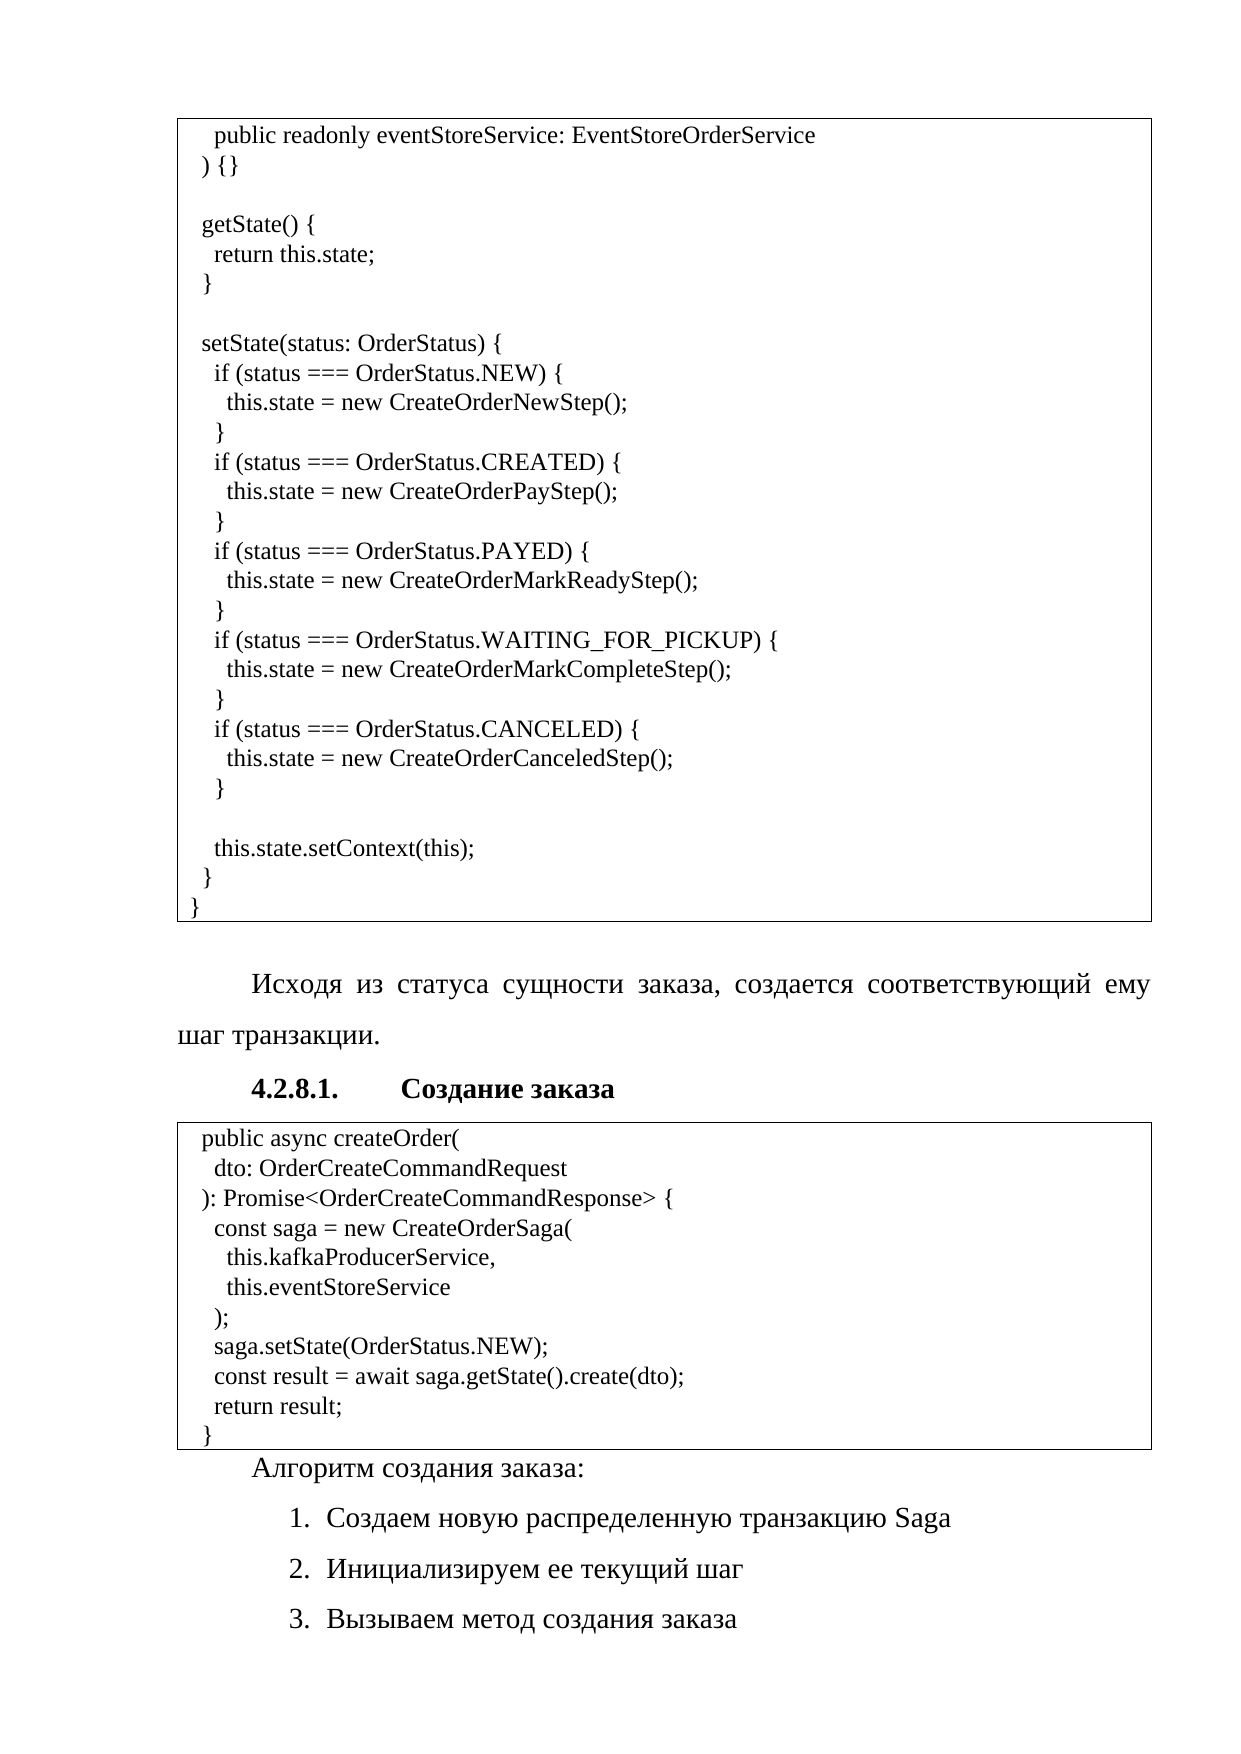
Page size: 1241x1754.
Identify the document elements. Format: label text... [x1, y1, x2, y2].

text Исходя из статуса сущности заказа, создается соответствующий ему шаг транзакции. [177, 966, 1152, 1050]
list Вызываем метод создания заказа [288, 1601, 1152, 1635]
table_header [178, 119, 1151, 921]
list Создаем новую распределенную транзакцию Saga [288, 1501, 1152, 1534]
text Алгоритм создания заказа: [177, 1450, 1152, 1484]
table_header public async createOrder( dto: OrderCreateCommandRequest ): Promise<OrderCreateCommandResponse> { const saga = new CreateOrderSaga( this.kafkaProducerService, this.eventStoreService ); saga.setState(OrderStatus.NEW); const result = await saga.getState().create(dto); return result; } [178, 1123, 1151, 1449]
list Инициализируем ее текущий шаг [288, 1551, 1152, 1584]
subtitle Создание заказа [251, 1071, 1152, 1105]
